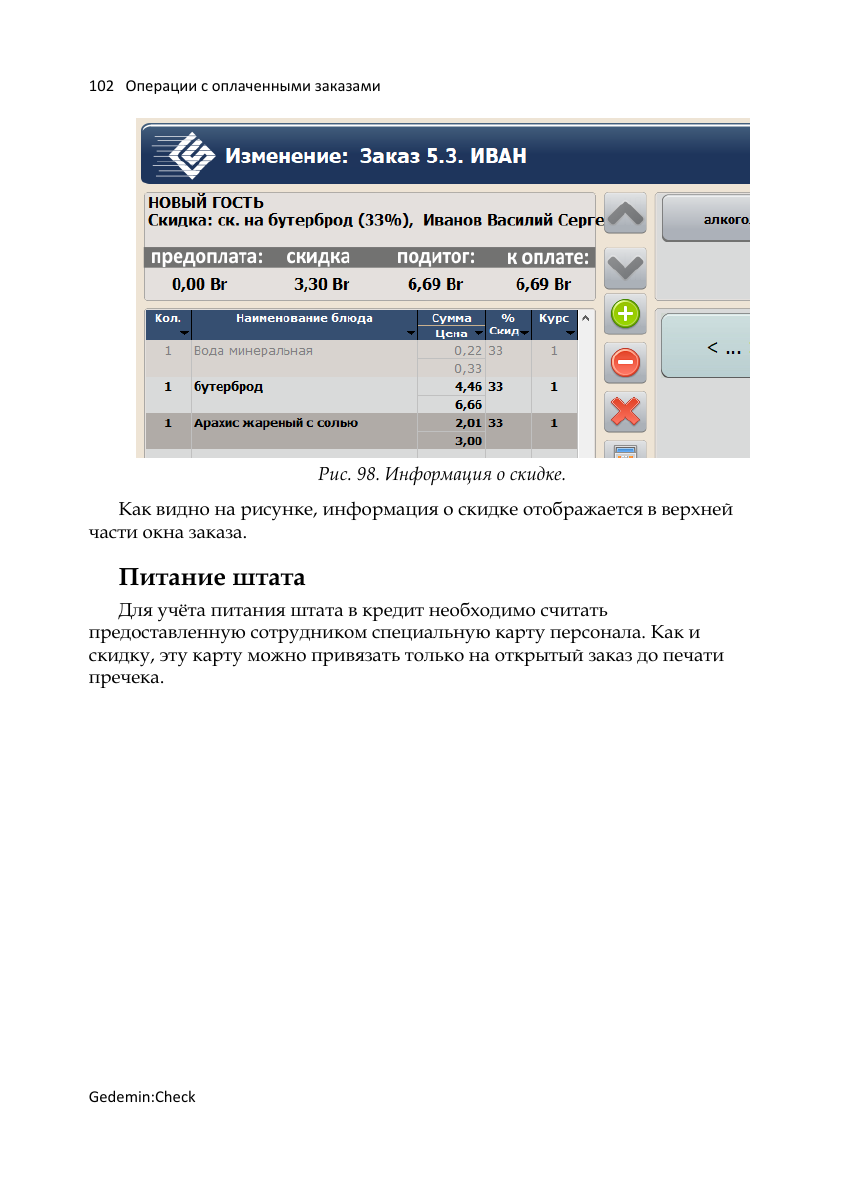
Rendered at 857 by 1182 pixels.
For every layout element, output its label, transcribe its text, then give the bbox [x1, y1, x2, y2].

text Для учёта питания штата в кредит необходимо считать предоставленную сотрудником специальную карту персонала. Как и скидку, эту карту можно привязать только на открытый заказ до печати пречека. [89, 599, 768, 689]
subtitle Питание штата [89, 562, 768, 593]
picture [136, 118, 750, 458]
text Как видно на рисунке, информация о скидке отображается в верхней части окна заказа. [89, 498, 768, 544]
text Рис. 98. Информация о скидке. [89, 463, 768, 486]
